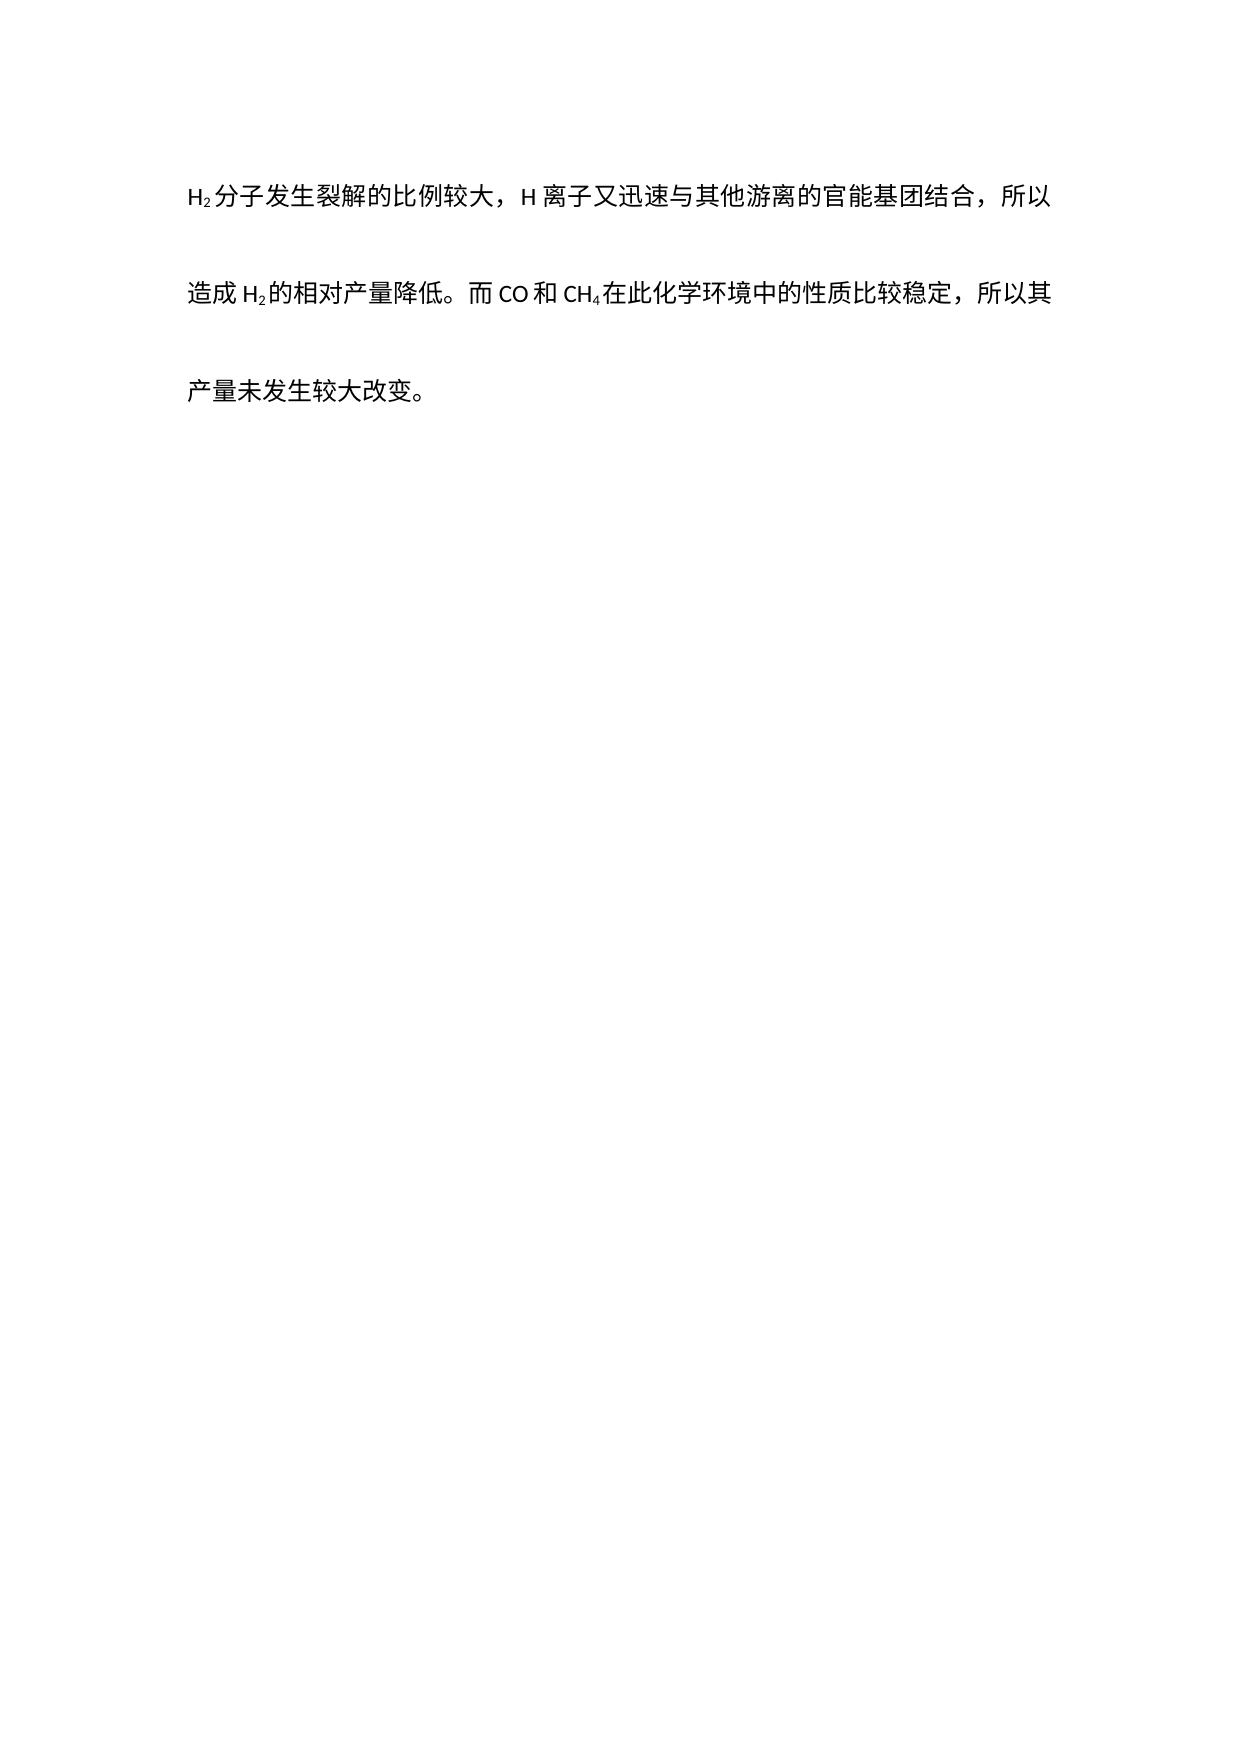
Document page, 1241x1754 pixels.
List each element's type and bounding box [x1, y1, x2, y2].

text [187, 162, 1053, 422]
